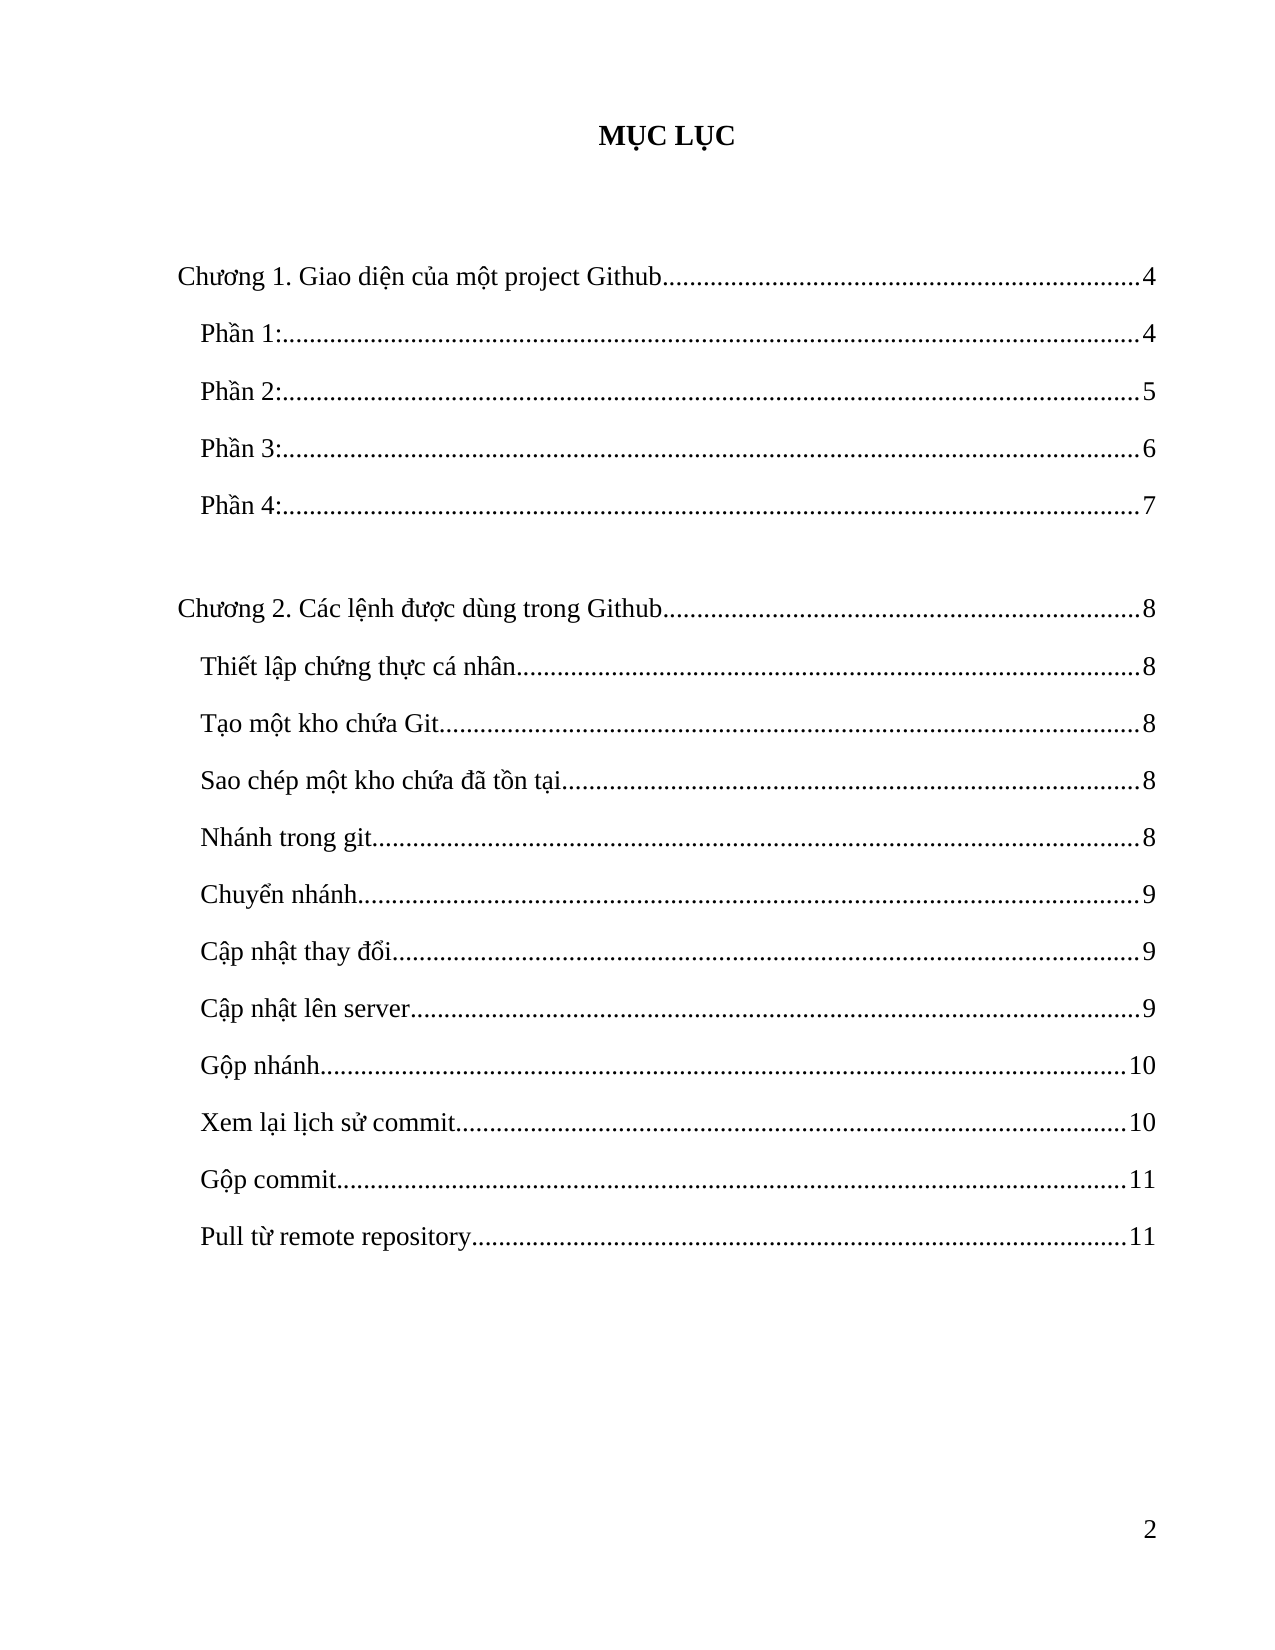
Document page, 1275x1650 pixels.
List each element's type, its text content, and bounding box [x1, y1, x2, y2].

text Gộp nhánh 10 [200, 1049, 1157, 1080]
text Thiết lập chứng thực cá nhân 8 [200, 649, 1157, 681]
text MỤC LỤC [177, 118, 1157, 152]
text Pull từ remote repository 11 [200, 1220, 1157, 1252]
text Gộp commit 11 [200, 1163, 1157, 1194]
text Chương 1. Giao diện của một project Github 4 [177, 260, 1157, 292]
text Chuyển nhánh 9 [200, 878, 1157, 909]
text Nhánh trong git 8 [200, 821, 1157, 852]
text Tạo một kho chứa Git 8 [200, 707, 1157, 738]
text Cập nhật thay đổi 9 [200, 935, 1157, 966]
text Phần 4: 7 [200, 489, 1157, 520]
text Phần 1: 4 [200, 317, 1157, 349]
text Sao chép một kho chứa đã tồn tại 8 [200, 764, 1157, 795]
text Phần 3: 6 [200, 432, 1157, 463]
text Chương 2. Các lệnh được dùng trong Github 8 [177, 592, 1157, 624]
text Phần 2: 5 [200, 374, 1157, 406]
text Xem lại lịch sử commit 10 [200, 1106, 1157, 1137]
text Cập nhật lên server 9 [200, 992, 1157, 1023]
